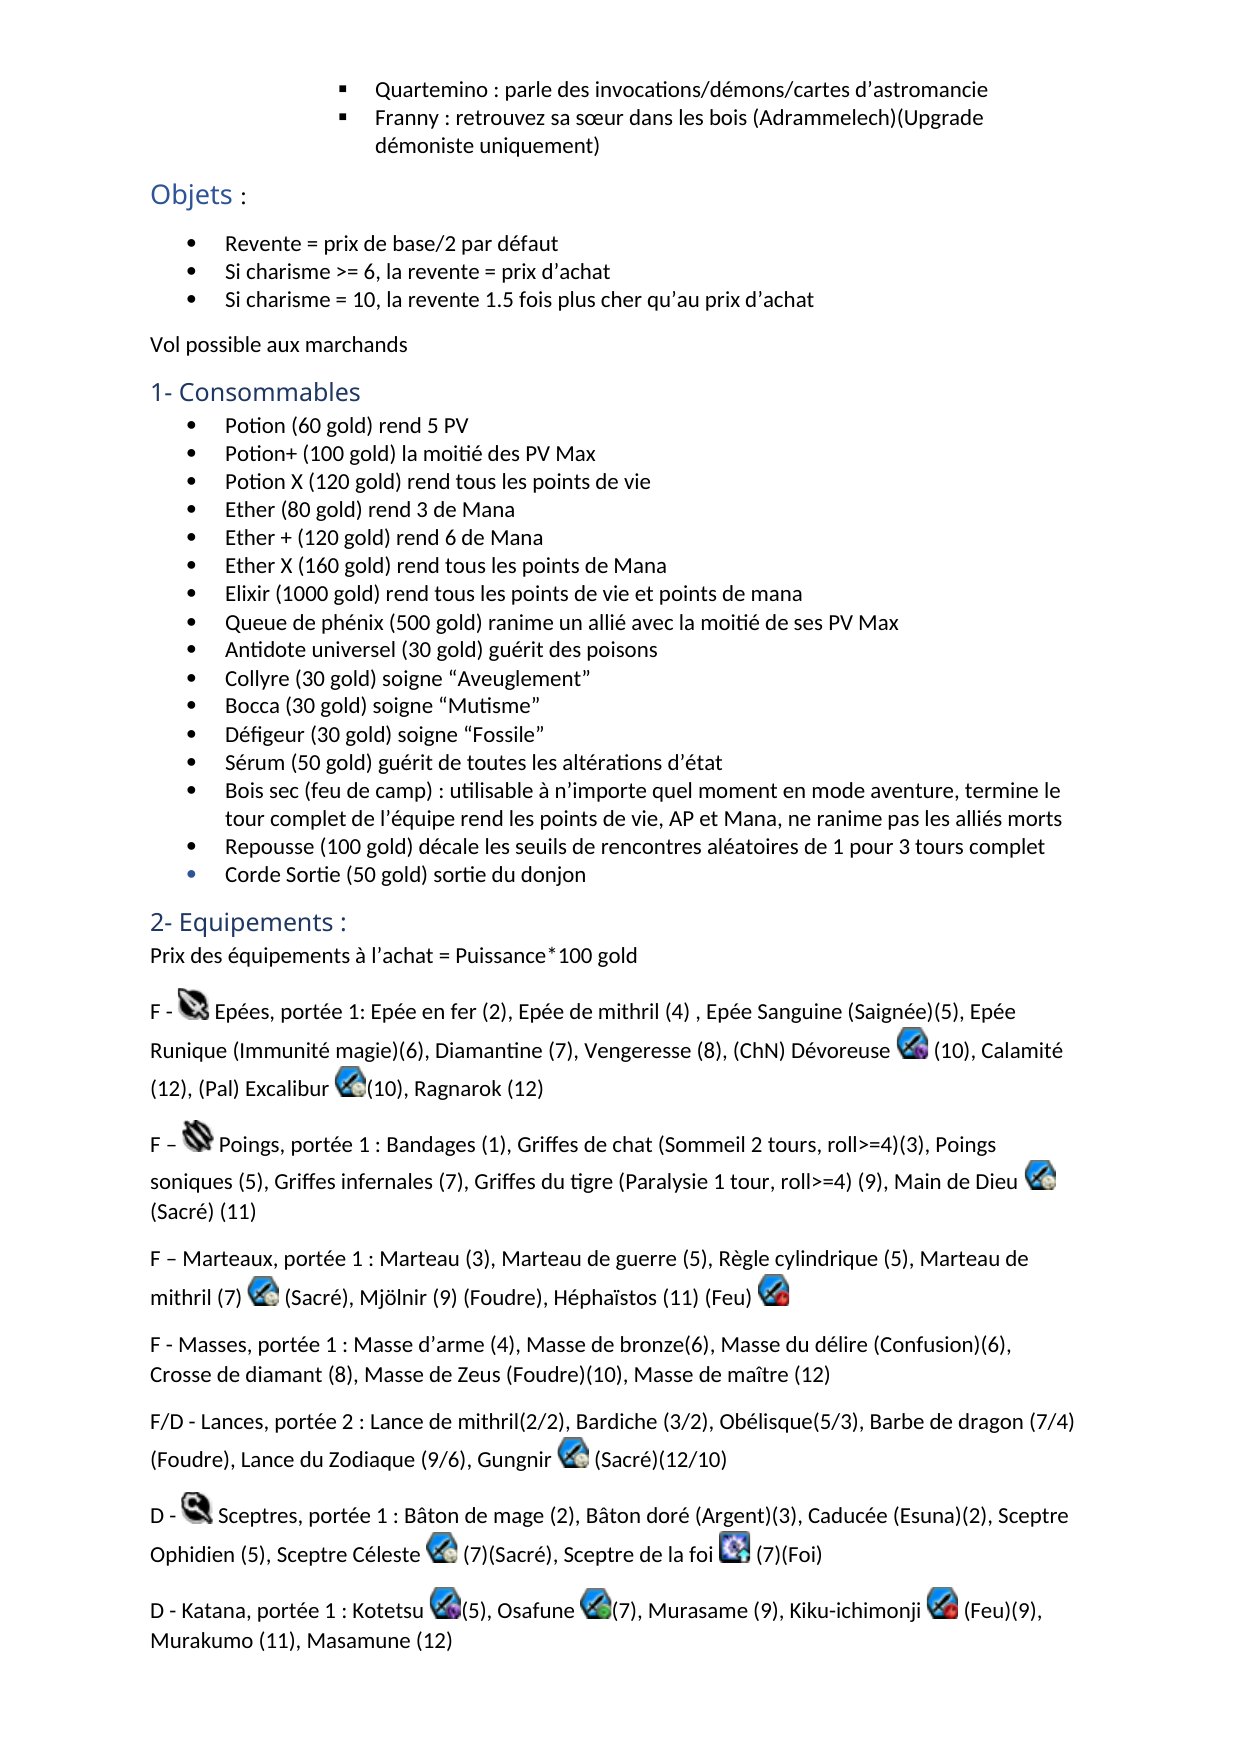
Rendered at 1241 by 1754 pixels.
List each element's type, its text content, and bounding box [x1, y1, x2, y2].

text F – Marteaux, portée 1 : Marteau (3), Marteau de guerre (5), Règle cylindrique (5), Marteau de mithril (7) (Sacré), Mjölnir (9) (Foudre), Héphaïstos (11) (Feu) [150, 1244, 1078, 1312]
list Quartemino : parle des invocations/démons/cartes d’astromancie [337, 75, 1078, 103]
list Revente = prix de base/2 par défaut [187, 229, 1078, 257]
list Potion X (120 gold) rend tous les points de vie [187, 467, 1078, 496]
list Ether (80 gold) rend 3 de Mana [187, 496, 1078, 523]
text F - Masses, portée 1 : Masse d’arme (4), Masse de bronze(6), Masse du délire (Confusion)(6), Crosse de diamant (8), Masse de Zeus (Foudre)(10), Masse de maître (12) [150, 1330, 1078, 1389]
picture [896, 1027, 929, 1059]
picture [580, 1588, 612, 1619]
subtitle 1- Consommables [150, 375, 1078, 409]
list Sérum (50 gold) guérit de toutes les altérations d’état [187, 748, 1078, 776]
picture [719, 1531, 751, 1563]
text Objets : [150, 176, 1078, 213]
text Vol possible aux marchands [150, 330, 1078, 358]
picture [181, 1492, 213, 1524]
list Collyre (30 gold) soigne “Aveuglement” [187, 664, 1078, 692]
list Potion (60 gold) rend 5 PV [187, 411, 1078, 439]
list Franny : retrouvez sa sœur dans les bois (Adrammelech)(Upgrade démoniste uniquement) [337, 103, 1078, 159]
picture [1024, 1160, 1056, 1190]
picture [429, 1587, 461, 1619]
list Bocca (30 gold) soigne “Mutisme” [187, 692, 1078, 720]
list Bois sec (feu de camp) : utilisable à n’importe quel moment en mode aventure, termine le tour complet de l’équipe rend les points de vie, AP et Mana, ne ranime pas les alliés morts [187, 776, 1078, 832]
list Corde Sortie (50 gold) sortie du donjon [187, 860, 1078, 888]
text F – Poings, portée 1 : Bandages (1), Griffes de chat (Sommeil 2 tours, roll>=4)(3), Poings soniques (5), Griffes infernales (7), Griffes du tigre (Paralysie 1 tour, roll>=4) (9), Main de Dieu (Sacré) (11) [150, 1121, 1078, 1226]
list Défigeur (30 gold) soigne “Fossile” [187, 720, 1078, 748]
text Prix des équipements à l’achat = Puissance*100 gold [150, 941, 1078, 969]
text D - Katana, portée 1 : Kotetsu (5), Osafune (7), Murasame (9), Kiku-ichimonji (Feu)(9), Murakumo (11), Masamune (12) [150, 1587, 1078, 1654]
list Elixir (1000 gold) rend tous les points de vie et points de mana [187, 579, 1078, 608]
list Queue de phénix (500 gold) ranime un allié avec la moitié de ses PV Max [187, 608, 1078, 636]
list Si charisme >= 6, la revente = prix d’achat [187, 257, 1078, 285]
list Ether + (120 gold) rend 6 de Mana [187, 523, 1078, 552]
text F - Epées, portée 1: Epée en fer (2), Epée de mithril (4) , Epée Sanguine (Saignée)(5), Epée Runique (Immunité magie)(6), Diamantine (7), Vengeresse (8), (ChN) Dévoreuse (10), Calamité (12), (Pal) Excalibur (10), Ragnarok (12) [150, 988, 1078, 1102]
list Antidote universel (30 gold) guérit des poisons [187, 636, 1078, 664]
list Si charisme = 10, la revente 1.5 fois plus cher qu’au prix d’achat [187, 285, 1078, 313]
list Ether X (160 gold) rend tous les points de Mana [187, 552, 1078, 579]
picture [182, 1120, 214, 1152]
picture [557, 1437, 589, 1468]
list Potion+ (100 gold) la moitié des PV Max [187, 439, 1078, 467]
picture [177, 988, 210, 1020]
text D - Sceptres, portée 1 : Bâton de mage (2), Bâton doré (Argent)(3), Caducée (Esuna)(2), Sceptre Ophidien (5), Sceptre Céleste (7)(Sacré), Sceptre de la foi (7)(Foi) [150, 1492, 1078, 1568]
picture [926, 1587, 958, 1619]
text F/D - Lances, portée 2 : Lance de mithril(2/2), Bardiche (3/2), Obélisque(5/3), Barbe de dragon (7/4) (Foudre), Lance du Zodiaque (9/6), Gungnir (Sacré)(12/10) [150, 1407, 1078, 1473]
picture [758, 1274, 790, 1306]
picture [426, 1532, 458, 1563]
picture [334, 1066, 366, 1097]
picture [247, 1276, 279, 1306]
subtitle 2- Equipements : [150, 904, 1078, 938]
list Repousse (100 gold) décale les seuils de rencontres aléatoires de 1 pour 3 tours complet [187, 832, 1078, 860]
